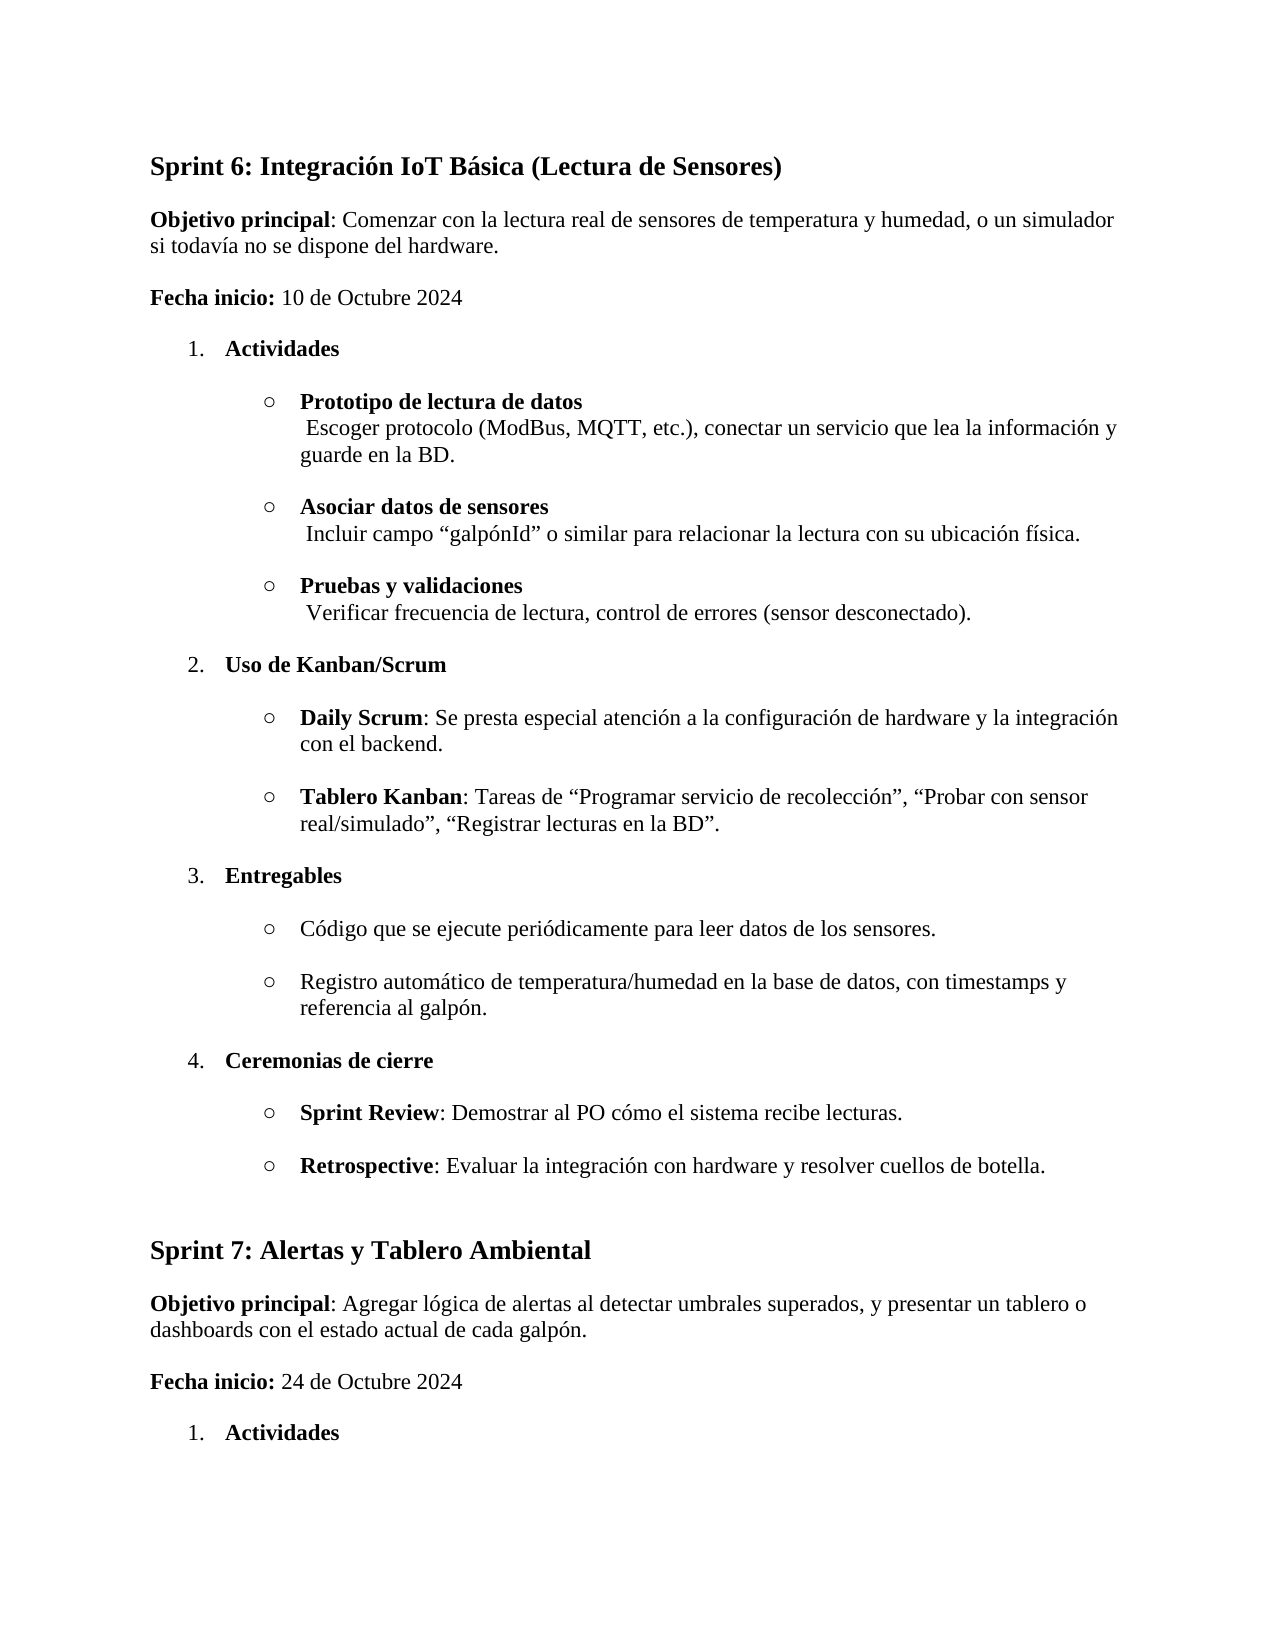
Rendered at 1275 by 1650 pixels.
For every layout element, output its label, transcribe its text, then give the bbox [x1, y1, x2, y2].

list Código que se ejecute periódicamente para leer datos de los sensores. [262, 915, 1125, 968]
list Retrospective: Evaluar la integración con hardware y resolver cuellos de botella. [262, 1152, 1125, 1205]
list Actividades [187, 1419, 1125, 1472]
list Daily Scrum: Se presta especial atención a la configuración de hardware y la integración con el backend. [262, 704, 1125, 783]
list Sprint Review: Demostrar al PO cómo el sistema recibe lecturas. [262, 1099, 1125, 1152]
list Registro automático de temperatura/humedad en la base de datos, con timestamps y referencia al galpón. [262, 968, 1125, 1047]
text Fecha inicio: 24 de Octubre 2024 [150, 1368, 1125, 1394]
text Fecha inicio: 10 de Octubre 2024 [150, 284, 1125, 310]
list Pruebas y validaciones Verificar frecuencia de lectura, control de errores (sensor desconectado). [262, 572, 1125, 651]
subtitle Sprint 6: Integración IoT Básica (Lectura de Sensores) [150, 150, 1125, 181]
list Actividades [187, 335, 1125, 388]
text Objetivo principal: Comenzar con la lectura real de sensores de temperatura y humedad, o un simulador si todavía no se dispone del hardware. [150, 206, 1125, 259]
list Asociar datos de sensores Incluir campo “galpónId” o similar para relacionar la lectura con su ubicación física. [262, 493, 1125, 572]
list Ceremonias de cierre [187, 1047, 1125, 1099]
text Objetivo principal: Agregar lógica de alertas al detectar umbrales superados, y presentar un tablero o dashboards con el estado actual de cada galpón. [150, 1290, 1125, 1343]
list Entregables [187, 862, 1125, 915]
list Prototipo de lectura de datos Escoger protocolo (ModBus, MQTT, etc.), conectar un servicio que lea la información y guarde en la BD. [262, 388, 1125, 493]
list Uso de Kanban/Scrum [187, 651, 1125, 704]
list Tablero Kanban: Tareas de “Programar servicio de recolección”, “Probar con sensor real/simulado”, “Registrar lecturas en la BD”. [262, 783, 1125, 862]
subtitle Sprint 7: Alertas y Tablero Ambiental [150, 1234, 1125, 1265]
